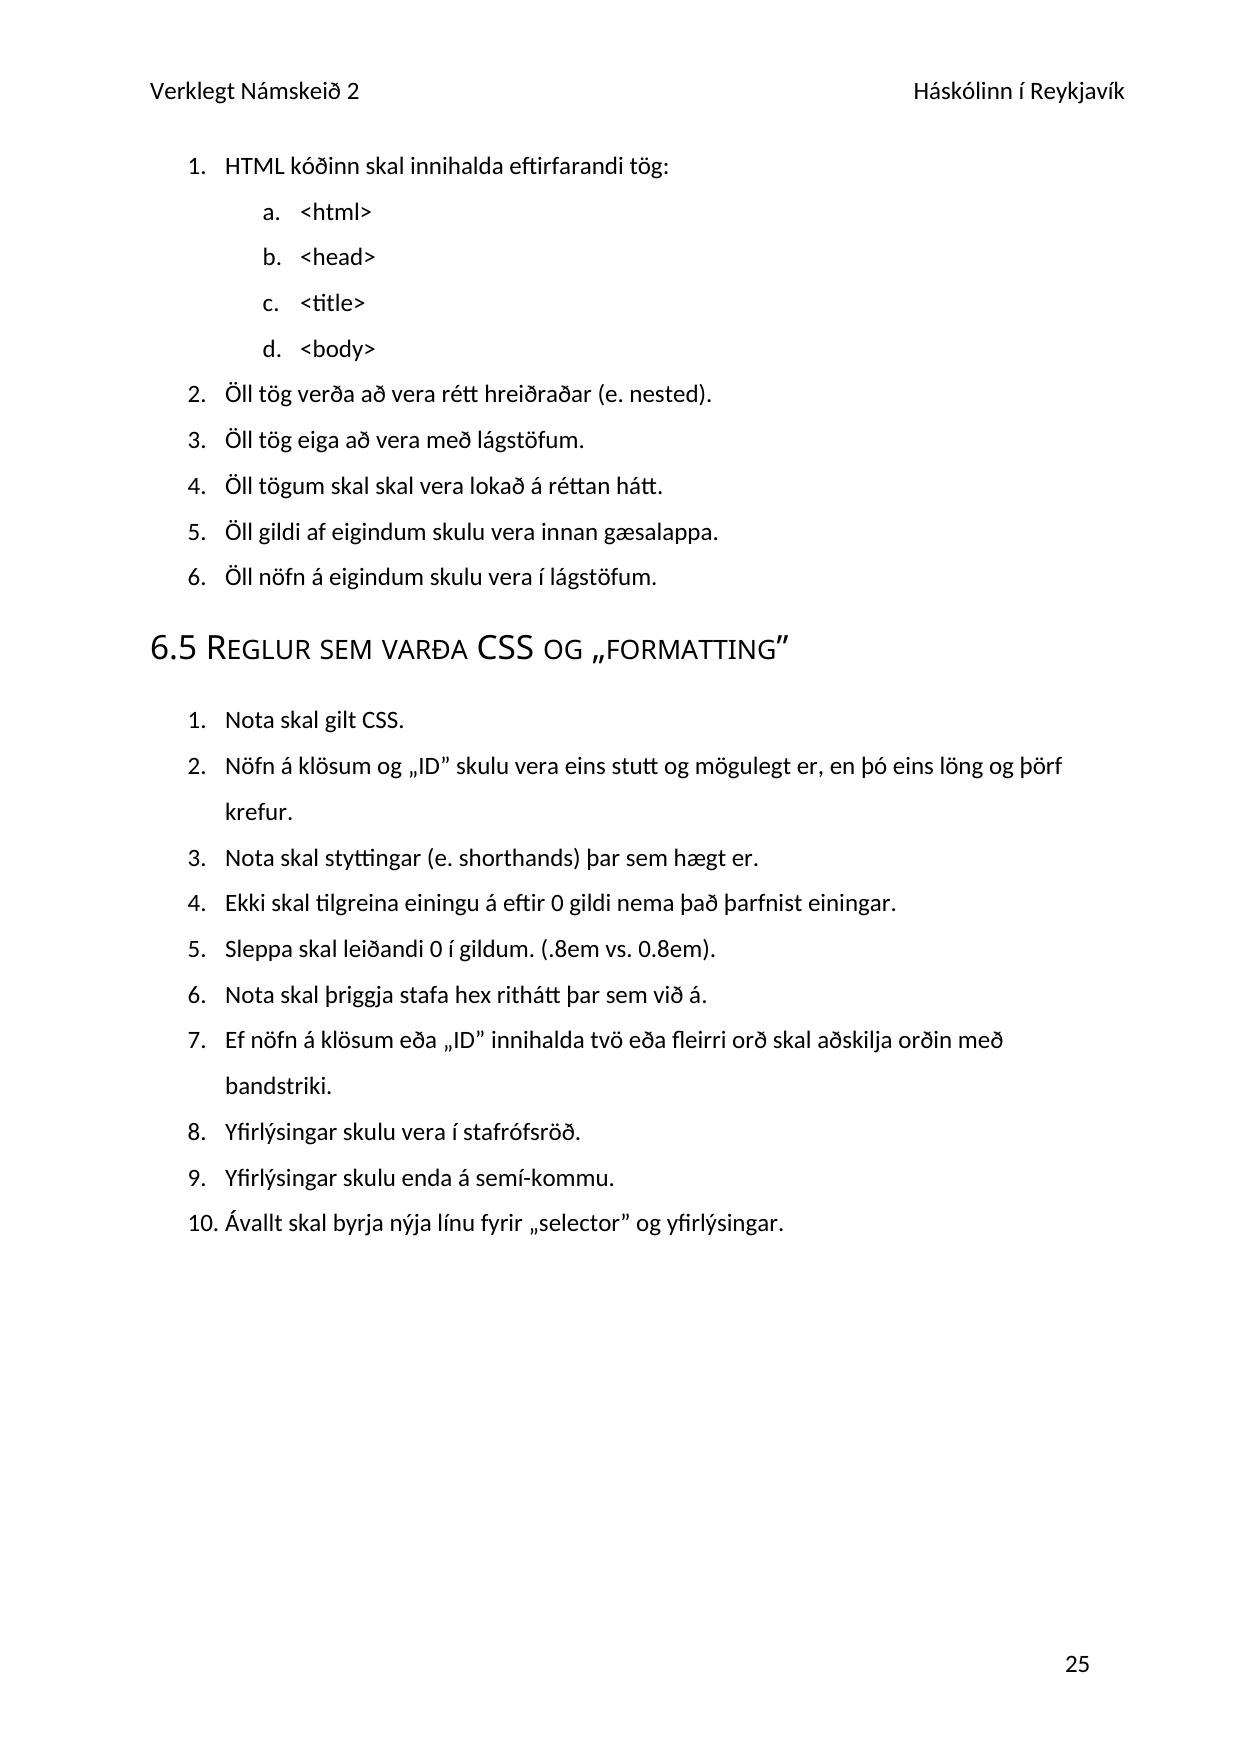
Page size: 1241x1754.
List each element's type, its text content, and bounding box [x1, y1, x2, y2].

list Nota skal styttingar (e. shorthands) þar sem hægt er. [187, 842, 1090, 872]
list HTML kóðinn skal innihalda eftirfarandi tög: [187, 150, 1090, 181]
list Yfirlýsingar skulu vera í stafrófsröð. [187, 1116, 1090, 1147]
list <html> [262, 196, 1090, 226]
list Nöfn á klösum og „ID” skulu vera eins stutt og mögulegt er, en þó eins löng og þörf krefur. [187, 750, 1090, 827]
list Öll gildi af eigindum skulu vera innan gæsalappa. [187, 516, 1090, 546]
list Nota skal gilt CSS. [187, 704, 1090, 735]
list Yfirlýsingar skulu enda á semí-kommu. [187, 1162, 1090, 1192]
list Ávallt skal byrja nýja línu fyrir „selector” og yfirlýsingar. [187, 1208, 1090, 1238]
list Öll nöfn á eigindum skulu vera í lágstöfum. [187, 562, 1090, 592]
subtitle 6.5 Reglur sem varða CSS og „formatting” [150, 624, 1090, 669]
list Sleppa skal leiðandi 0 í gildum. (.8em vs. 0.8em). [187, 933, 1090, 964]
list Öll tögum skal skal vera lokað á réttan hátt. [187, 470, 1090, 501]
list Ekki skal tilgreina einingu á eftir 0 gildi nema það þarfnist einingar. [187, 887, 1090, 918]
list <body> [262, 333, 1090, 363]
list Ef nöfn á klösum eða „ID” innihalda tvö eða fleirri orð skal aðskilja orðin með bandstriki. [187, 1025, 1090, 1101]
list Öll tög eiga að vera með lágstöfum. [187, 424, 1090, 455]
list <head> [262, 241, 1090, 272]
list Öll tög verða að vera rétt hreiðraðar (e. nested). [187, 379, 1090, 409]
list Nota skal þriggja stafa hex rithátt þar sem við á. [187, 979, 1090, 1009]
list <title> [262, 287, 1090, 318]
